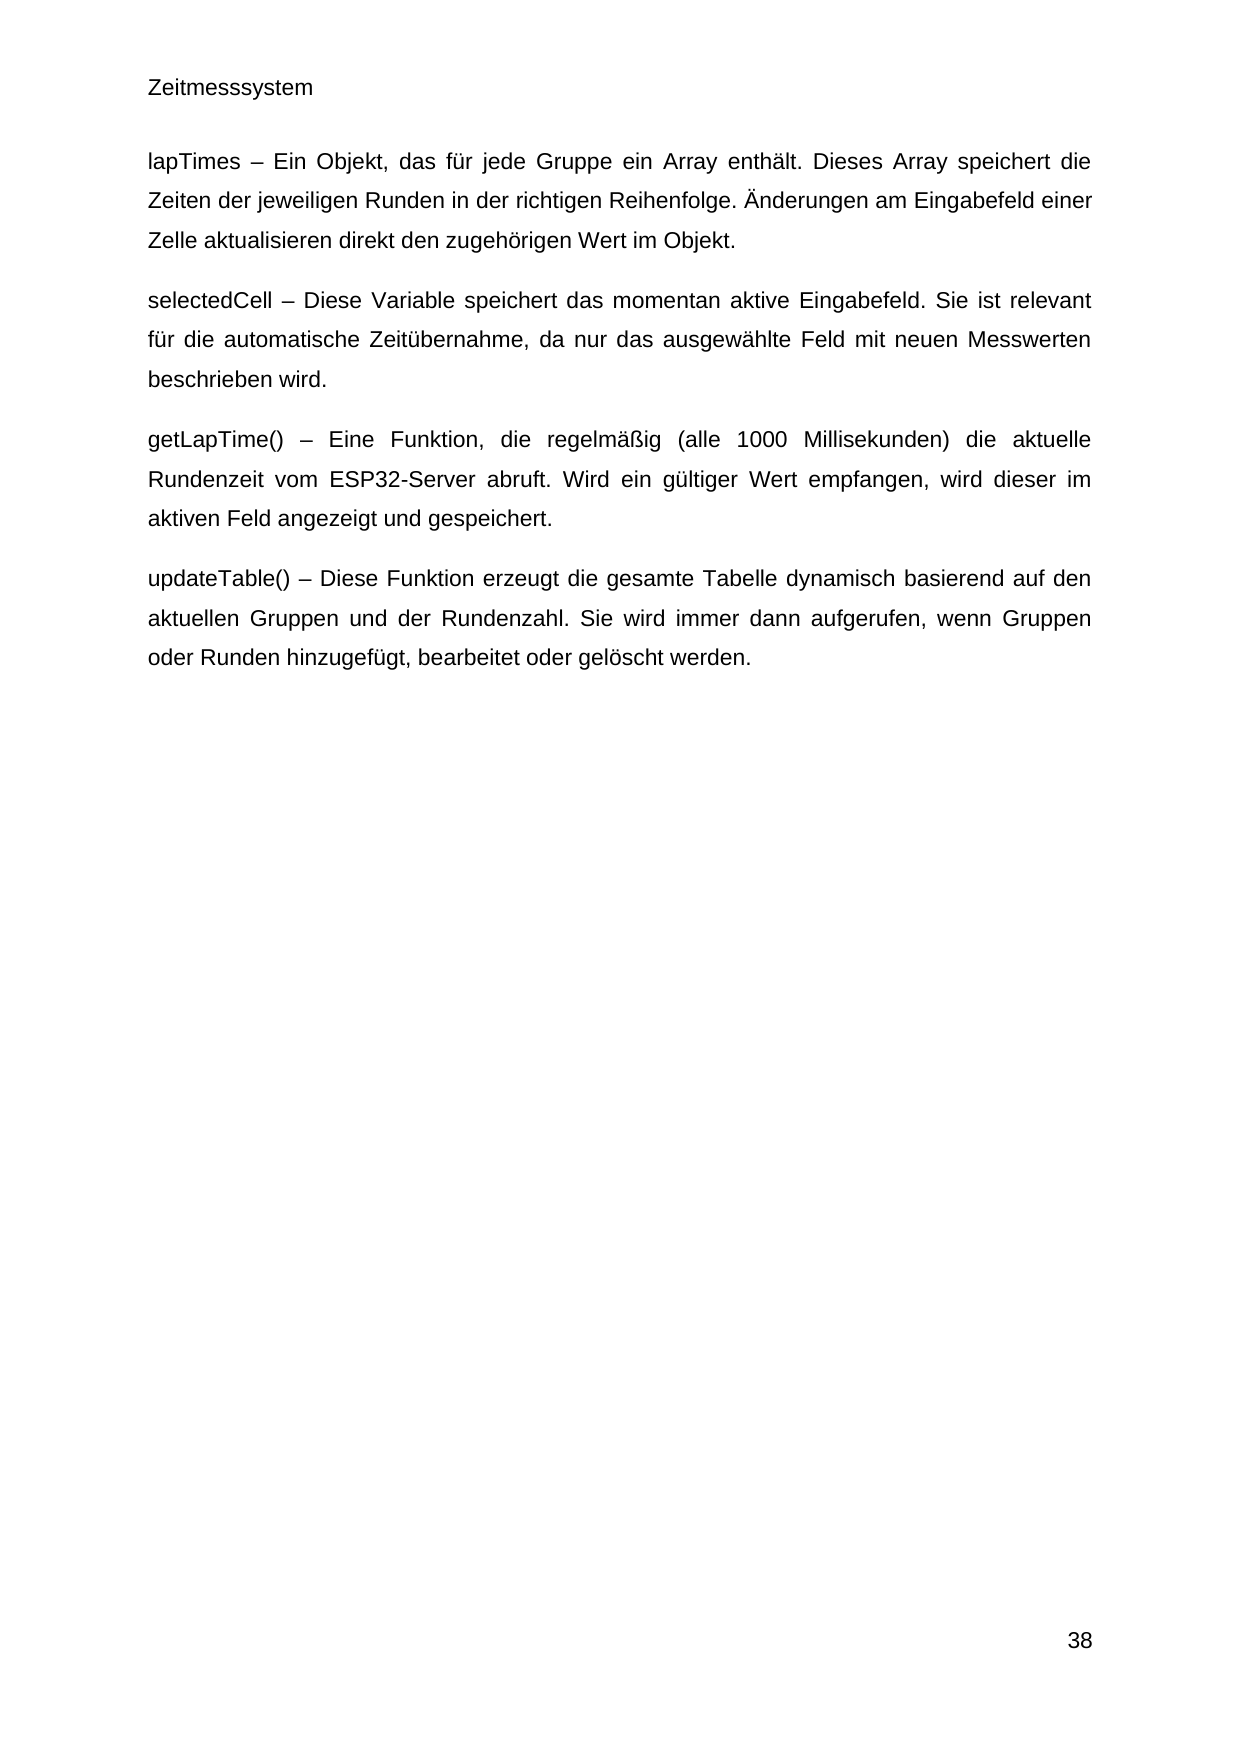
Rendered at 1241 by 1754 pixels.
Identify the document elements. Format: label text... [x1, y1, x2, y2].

text getLapTime() – Eine Funktion, die regelmäßig (alle 1000 Millisekunden) die aktuelle Rundenzeit vom ESP32-Server abruft. Wird ein gültiger Wert empfangen, wird dieser im aktiven Feld angezeigt und gespeichert. [148, 426, 1093, 531]
text lapTimes – Ein Objekt, das für jede Gruppe ein Array enthält. Dieses Array speichert die Zeiten der jeweiligen Runden in der richtigen Reihenfolge. Änderungen am Eingabefeld einer Zelle aktualisieren direkt den zugehörigen Wert im Objekt. [148, 148, 1093, 253]
text updateTable() – Diese Funktion erzeugt die gesamte Tabelle dynamisch basierend auf den aktuellen Gruppen und der Rundenzahl. Sie wird immer dann aufgerufen, wenn Gruppen oder Runden hinzugefügt, bearbeitet oder gelöscht werden. [148, 565, 1093, 671]
text selectedCell – Diese Variable speichert das momentan aktive Eingabefeld. Sie ist relevant für die automatische Zeitübernahme, da nur das ausgewählte Feld mit neuen Messwerten beschrieben wird. [148, 287, 1093, 392]
